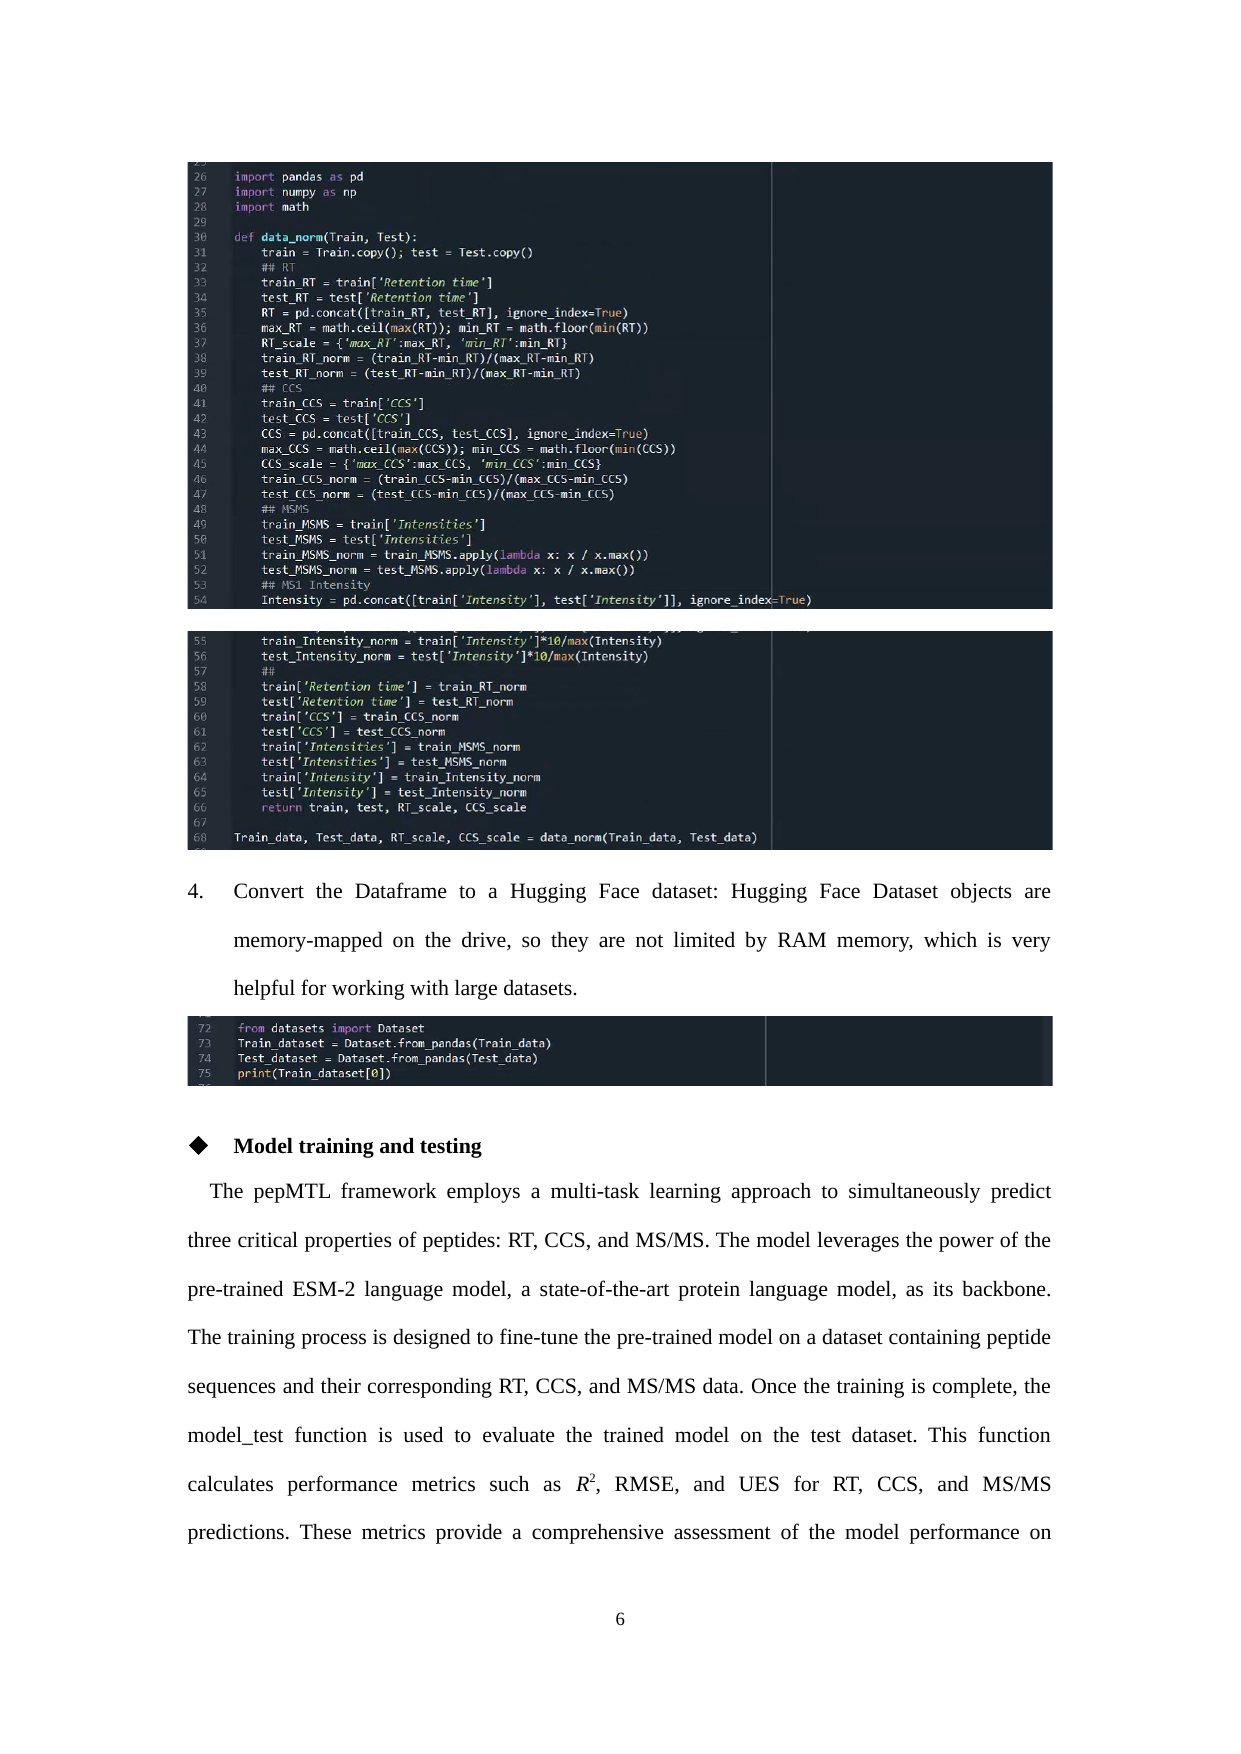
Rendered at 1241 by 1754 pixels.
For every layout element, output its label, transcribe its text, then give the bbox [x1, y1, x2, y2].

picture [187, 1016, 1053, 1086]
list Convert the Dataframe to a Hugging Face dataset: Hugging Face Dataset objects are memory-mapped on the drive, so they are not limited by RAM memory, which is very helpful for working with large datasets. [187, 874, 1053, 1004]
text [187, 1174, 1053, 1548]
picture [187, 162, 1053, 609]
list Model training and testing [187, 1129, 1053, 1162]
picture [187, 631, 1053, 850]
